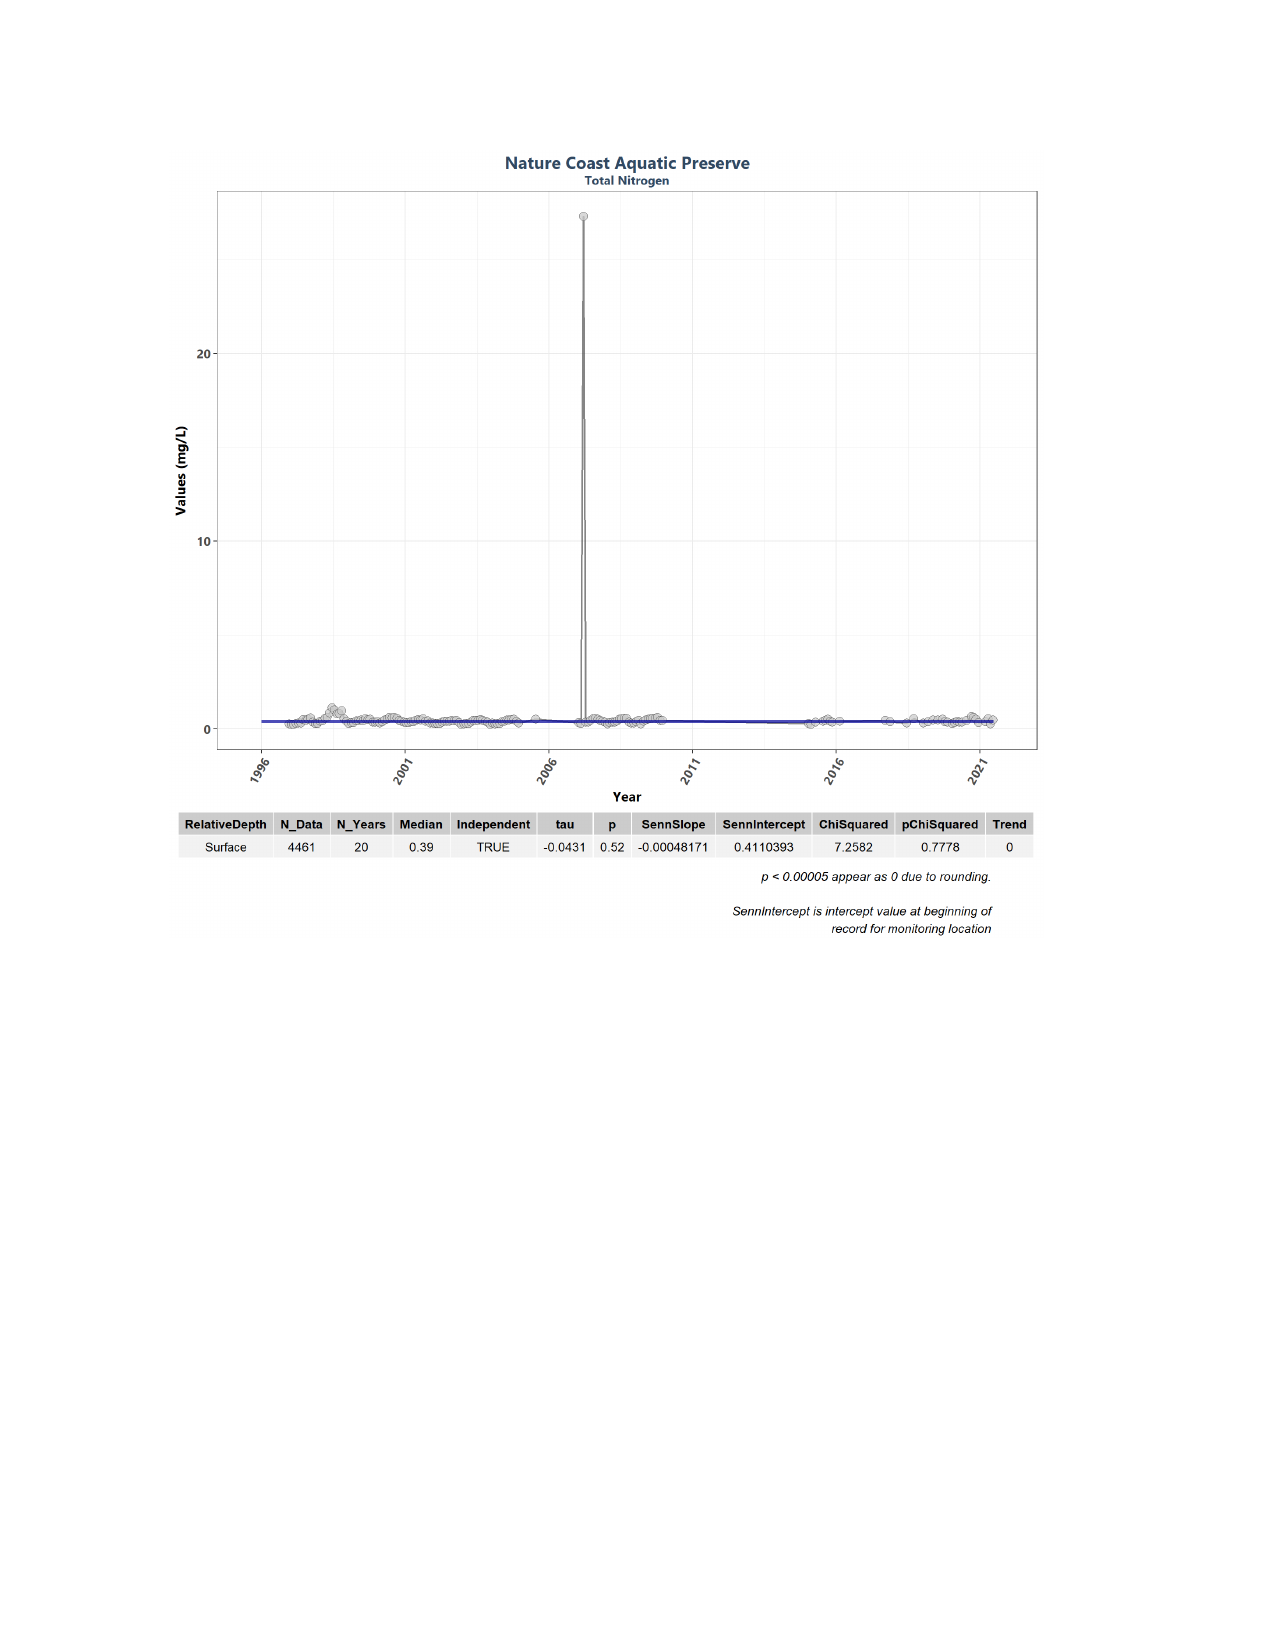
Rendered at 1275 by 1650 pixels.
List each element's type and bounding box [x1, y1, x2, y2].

picture [168, 150, 1044, 938]
